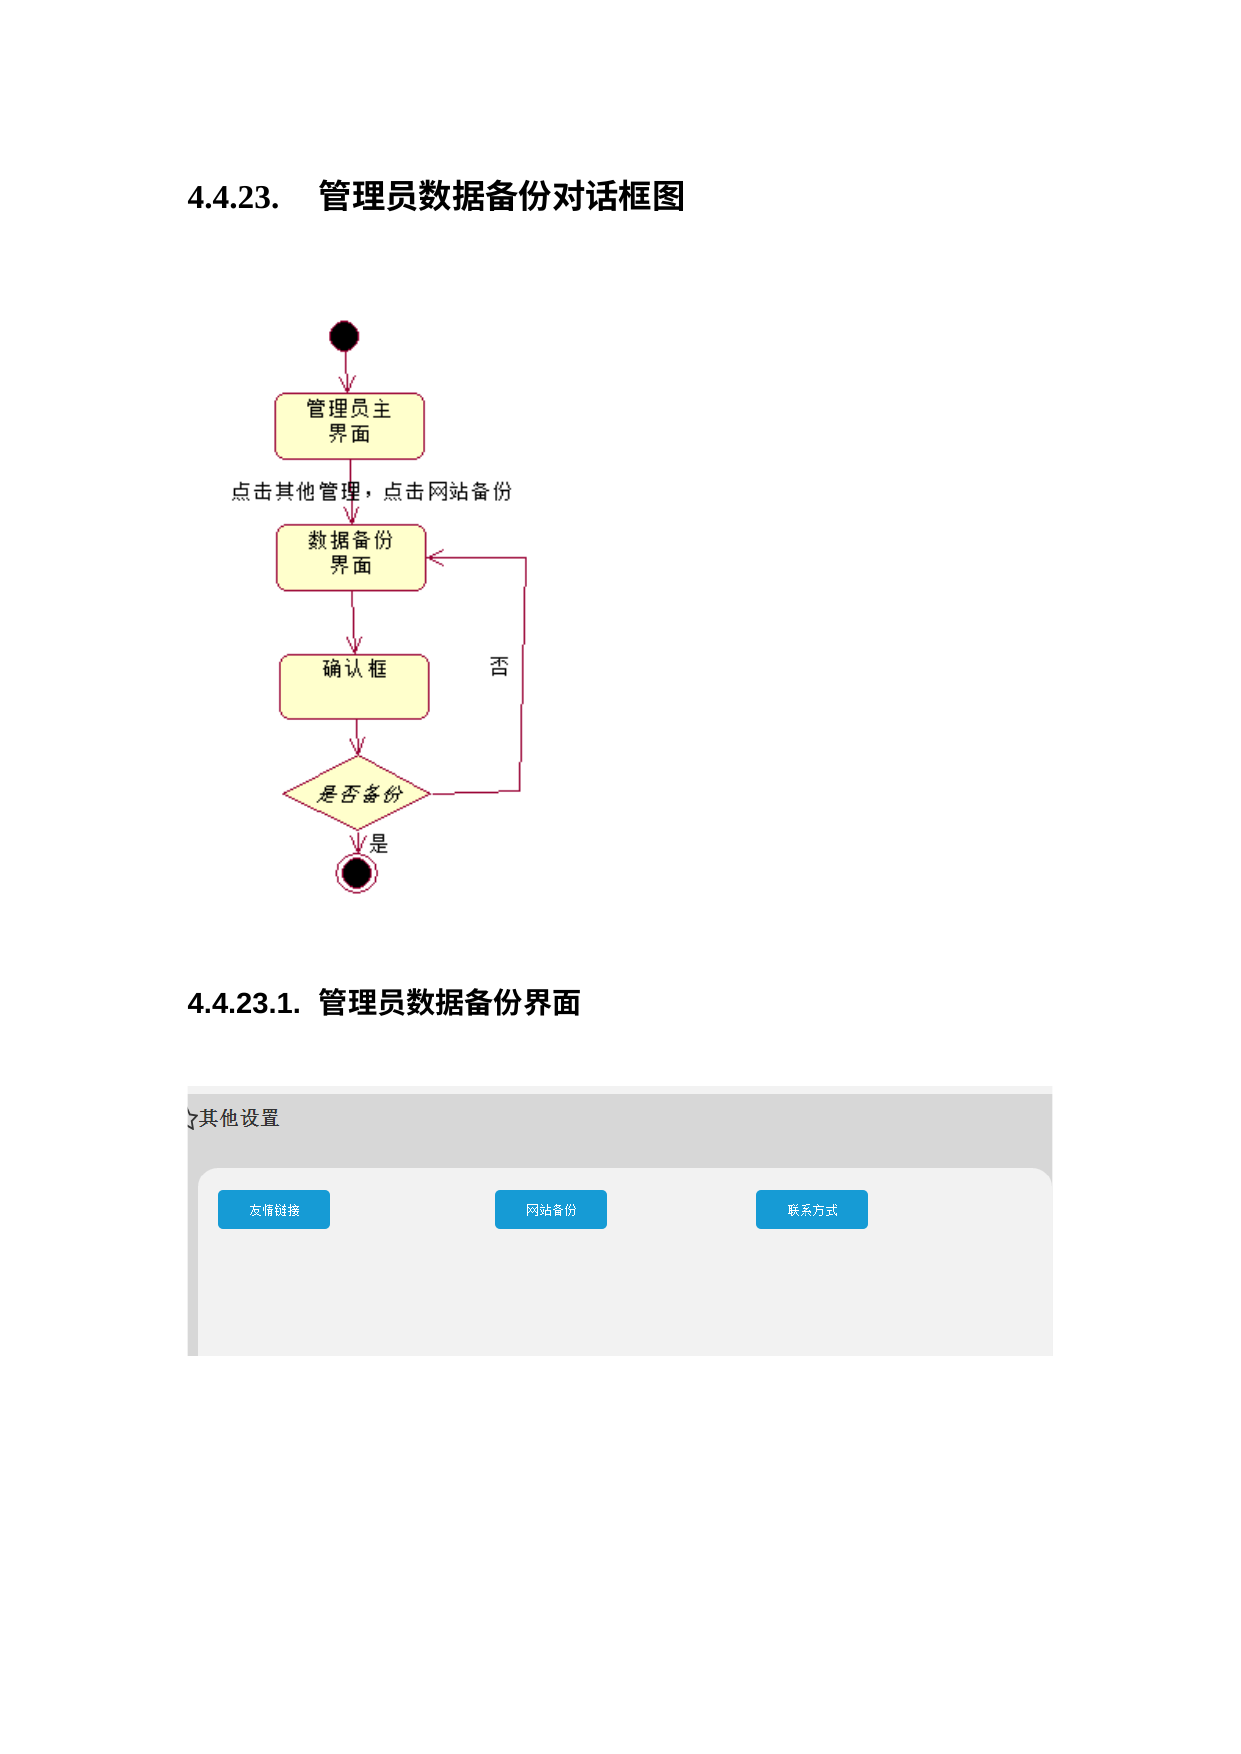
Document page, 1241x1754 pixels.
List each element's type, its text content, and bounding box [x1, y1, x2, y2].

subtitle 管理员数据备份界面 [187, 968, 1053, 1033]
picture [187, 288, 574, 911]
picture [187, 1086, 1053, 1356]
subtitle 管理员数据备份对话框图 [187, 162, 1053, 227]
